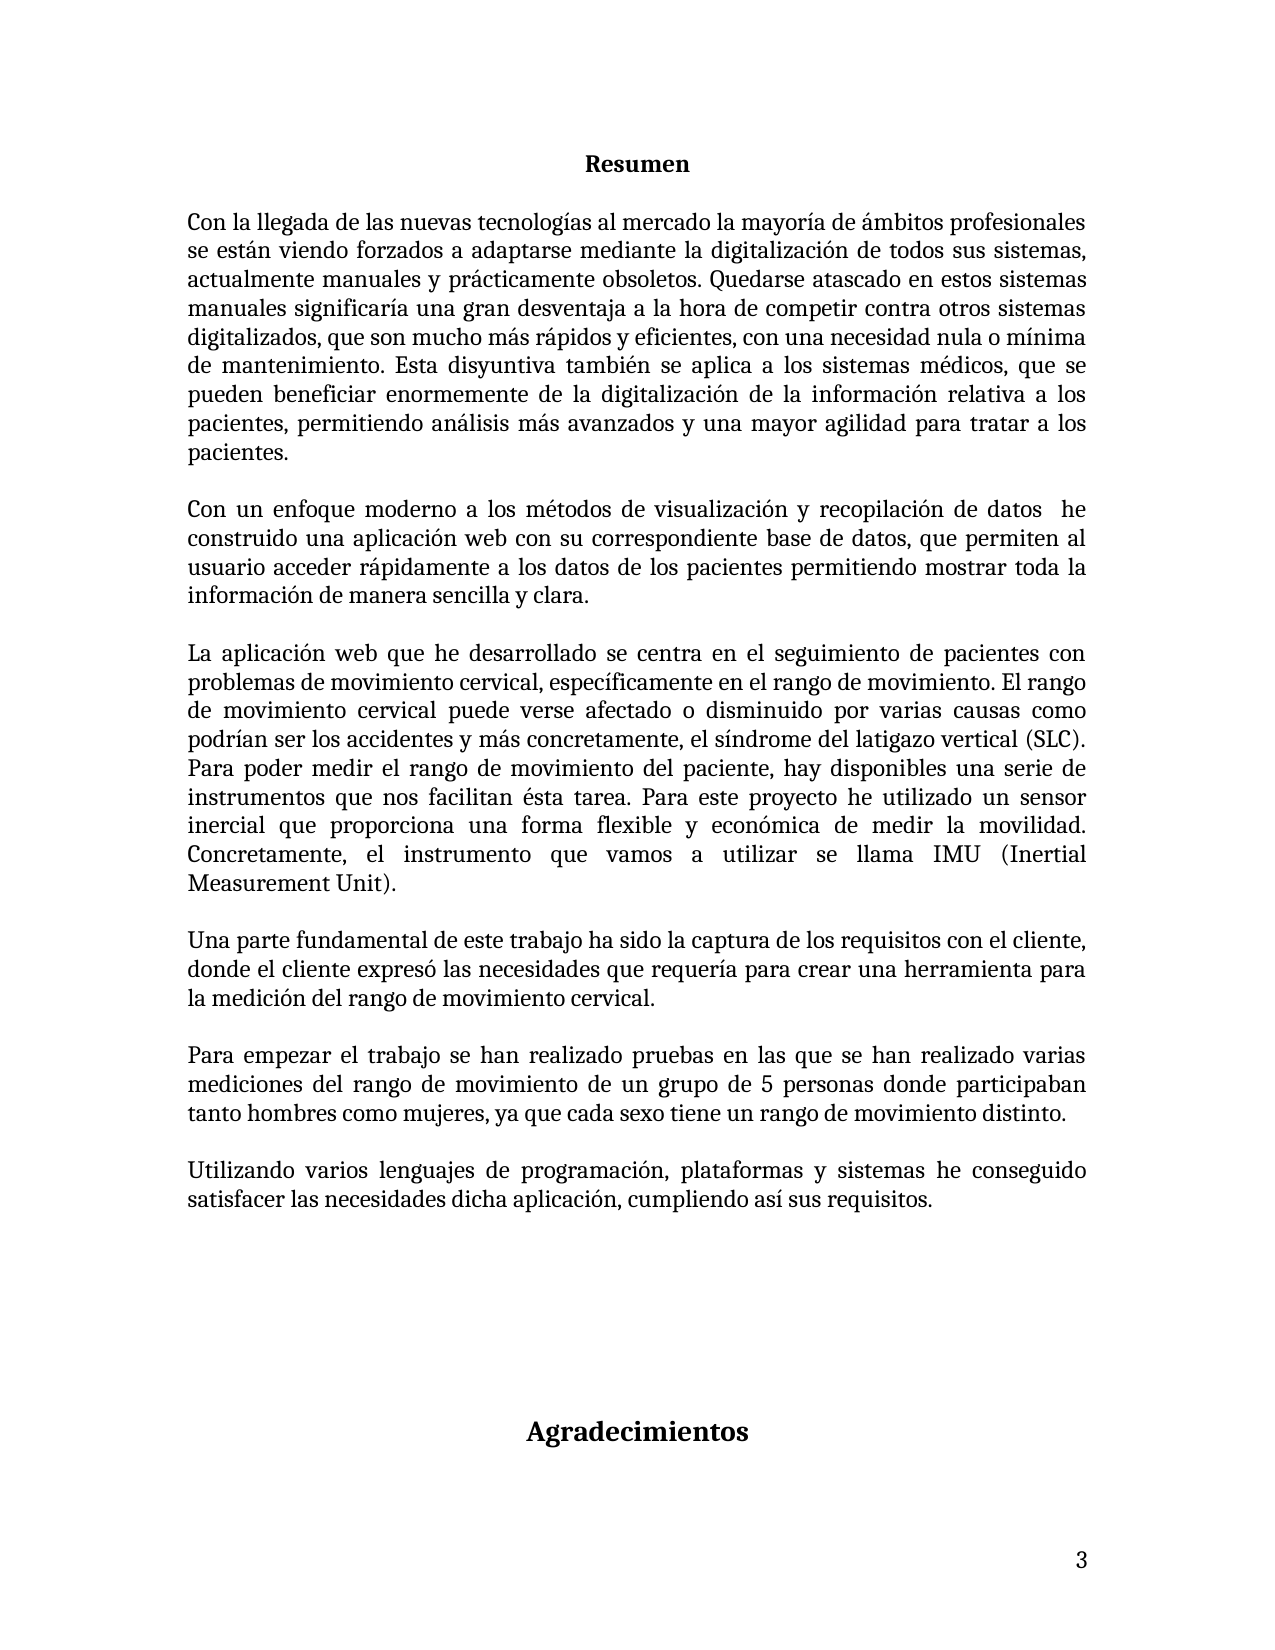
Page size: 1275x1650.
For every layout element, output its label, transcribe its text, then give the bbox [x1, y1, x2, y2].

text Utilizando varios lenguajes de programación, plataformas y sistemas he conseguido satisfacer las necesidades dicha aplicación, cumpliendo así sus requisitos. [187, 1156, 1087, 1214]
text La aplicación web que he desarrollado se centra en el seguimiento de pacientes con problemas de movimiento cervical, específicamente en el rango de movimiento. El rango de movimiento cervical puede verse afectado o disminuido por varias causas como podrían ser los accidentes y más concretamente, el síndrome del latigazo vertical (SLC). Para poder medir el rango de movimiento del paciente, hay disponibles una serie de instrumentos que nos facilitan ésta tarea. Para este proyecto he utilizado un sensor inercial que proporciona una forma flexible y económica de medir la movilidad. Concretamente, el instrumento que vamos a utilizar se llama IMU (Inertial Measurement Unit). [187, 639, 1087, 897]
text Agradecimientos [187, 1415, 1087, 1448]
text Resumen [187, 150, 1087, 179]
text Con la llegada de las nuevas tecnologías al mercado la mayoría de se están viendo forzados a adaptarse mediante la digitalización de todos sus sistemas, actualmente manuales y prácticamente obsoletos. Quedarse atascado en estos sistemas manuales significaría una gran desventaja a la hora de competir contra otros sistemas digitalizados, que son mucho más rápidos y eficientes, con una necesidad nula o mínima de mantenimiento. [187, 207, 1087, 466]
text Con un enfoque moderno a he construi una aplicación web base de datos que permite al usuario acceder rápidamente a los datos de los pacientes mostrar toda la información [187, 495, 1087, 610]
